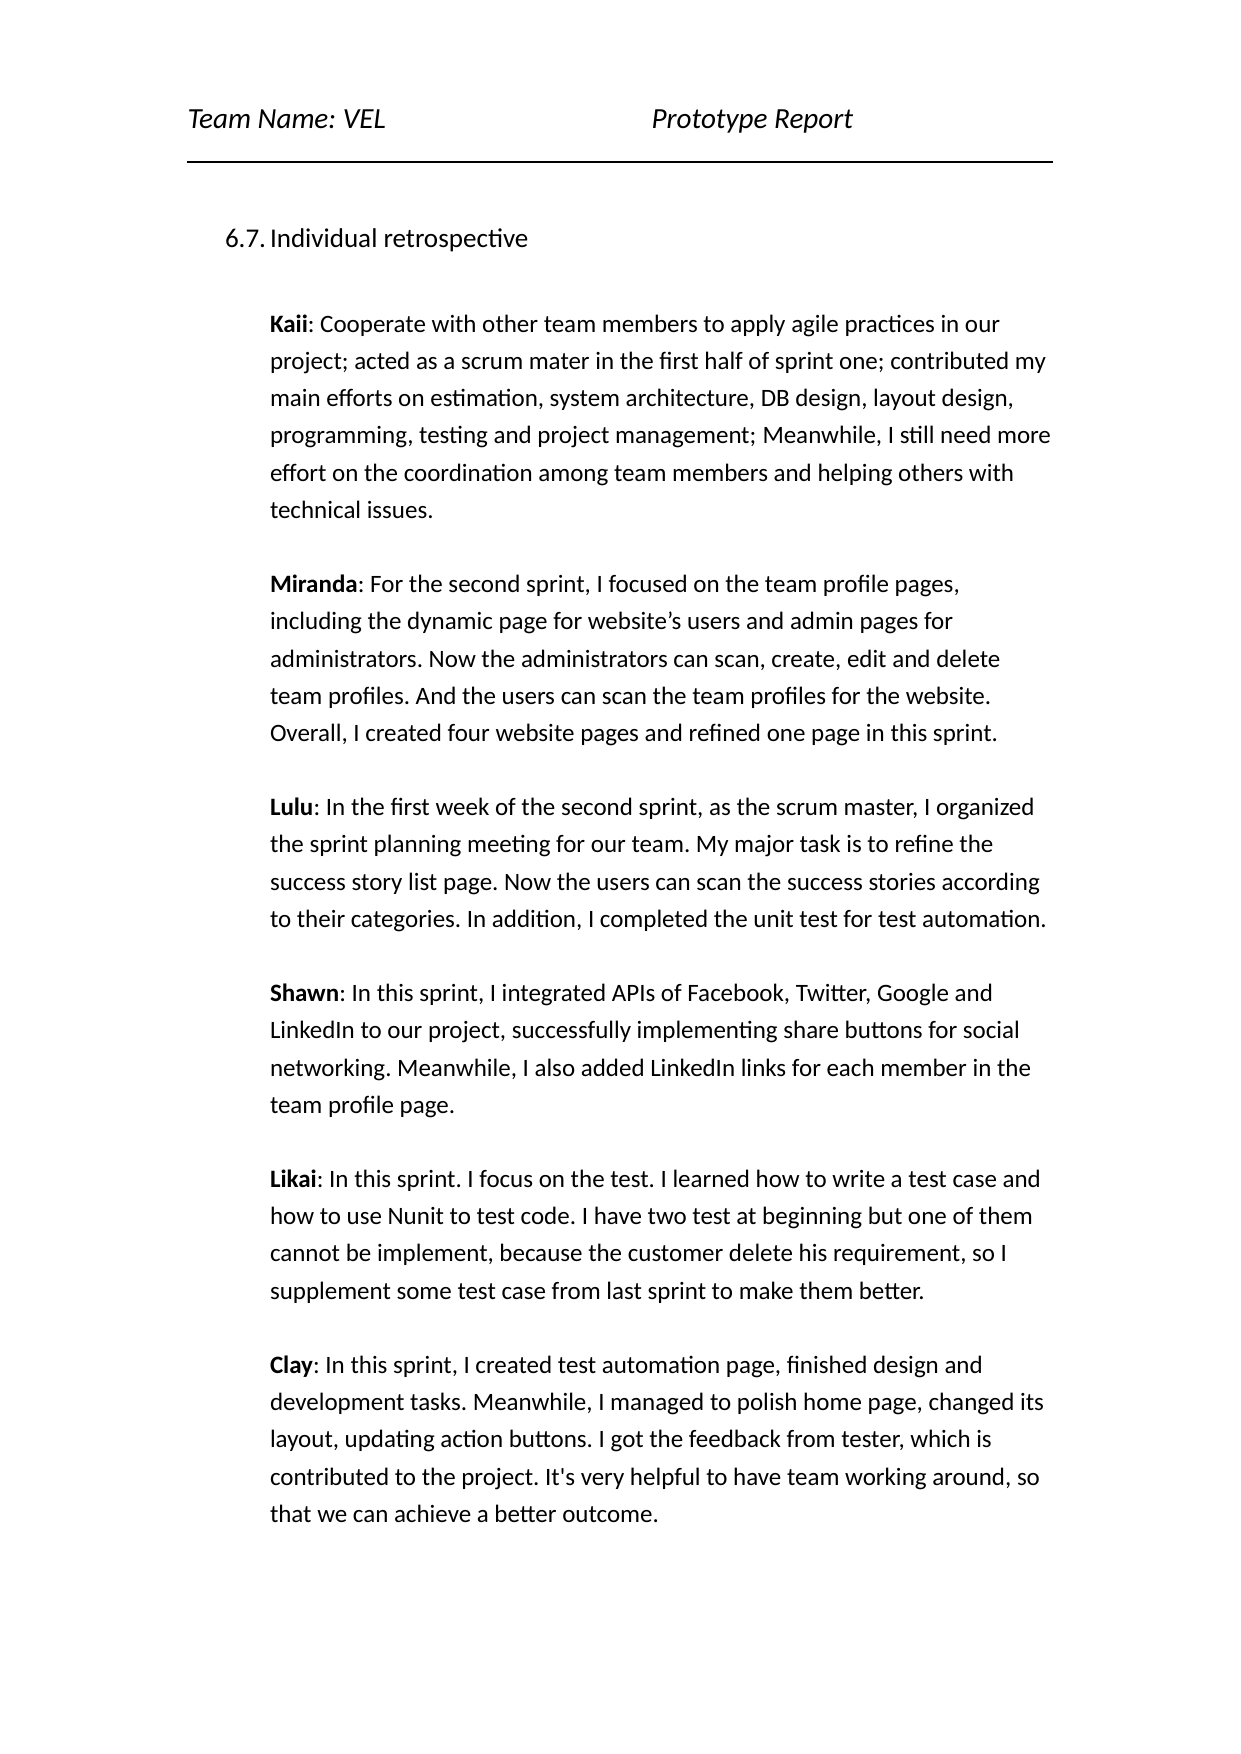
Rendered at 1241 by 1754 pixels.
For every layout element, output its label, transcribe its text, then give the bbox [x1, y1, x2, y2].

list Shawn: In this sprint, I integrated APIs of Facebook, Twitter, Google and LinkedIn to our project, successfully implementing share buttons for social networking. Meanwhile, I also added LinkedIn links for each member in the team profile page. [270, 976, 1053, 1121]
list Likai: In this sprint. I focus on the test. I learned how to write a test case and how to use Nunit to test code. I have two test at beginning but one of them cannot be implement, because the customer delete his requirement, so I supplement some test case from last sprint to make them better. [270, 1162, 1053, 1306]
list Clay: In this sprint, I created test automation page, finished design and development tasks. Meanwhile, I managed to polish home page, changed its layout, updating action buttons. I got the feedback from tester, which is contributed to the project. It's very helpful to have team working around, so that we can achieve a better outcome. [270, 1348, 1053, 1529]
subtitle Individual retrospective [225, 205, 1053, 270]
list Miranda: For the second sprint, I focused on the team profile pages, including the dynamic page for website’s users and admin pages for administrators. Now the administrators can scan, create, edit and delete team profiles. And the users can scan the team profiles for the website. Overall, I created four website pages and refined one page in this sprint. [270, 567, 1053, 749]
list Kaii: Cooperate with other team members to apply agile practices in our project; acted as a scrum mater in the first half of sprint one; contributed my main efforts on estimation, system architecture, DB design, layout design, programming, testing and project management; Meanwhile, I still need more effort on the coordination among team members and helping others with technical issues. [270, 307, 1053, 526]
list Lulu: In the first week of the second sprint, as the scrum master, I organized the sprint planning meeting for our team. My major task is to refine the success story list page. Now the users can scan the success stories according to their categories. In addition, I completed the unit test for test automation. [270, 790, 1053, 935]
